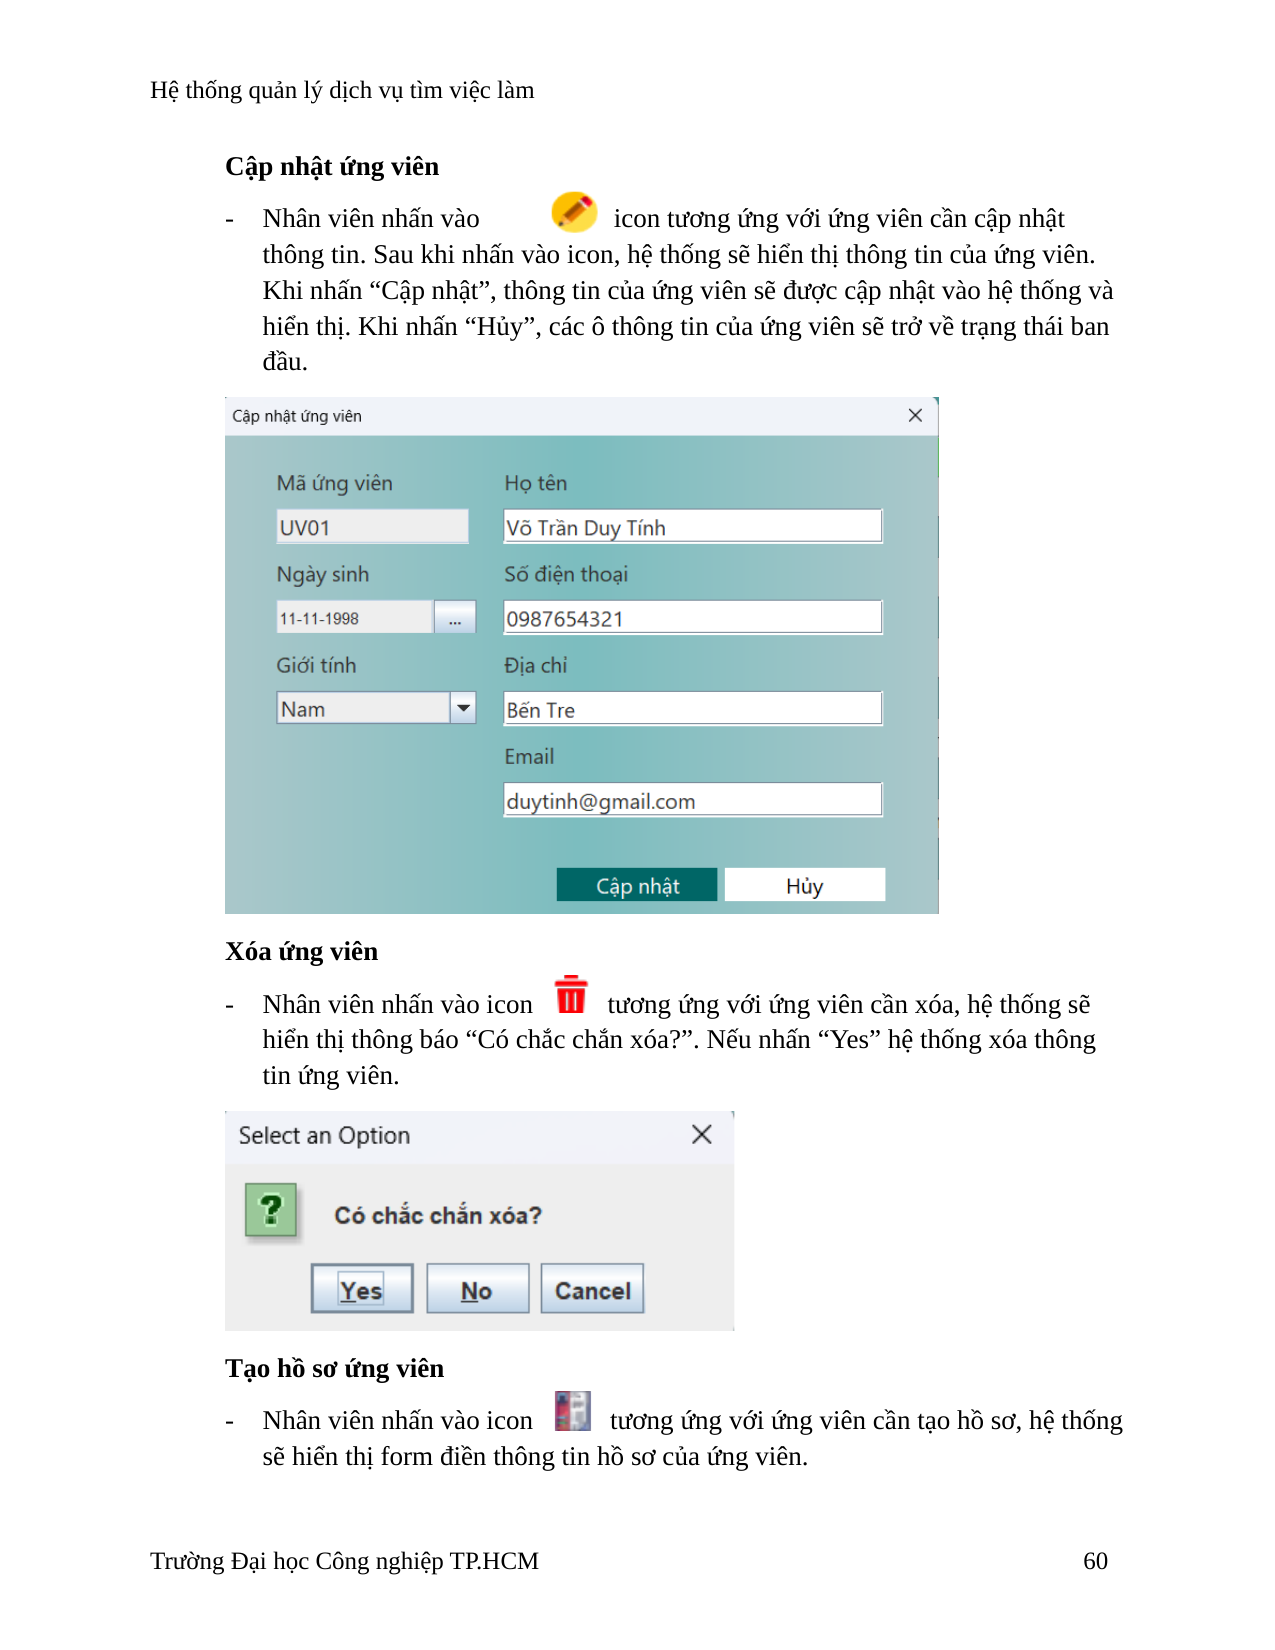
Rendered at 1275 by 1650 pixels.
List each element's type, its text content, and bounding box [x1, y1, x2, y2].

list Nhân viên nhấn vào icon tương ứng với ứng viên cần tạo hồ sơ, hệ thống sẽ hiển thị form điền thông tin hồ sơ của ứng viên. [225, 1404, 1125, 1471]
picture [225, 397, 939, 914]
picture [552, 192, 597, 232]
picture [225, 1111, 735, 1331]
picture [553, 1391, 591, 1429]
text Cập nhật ứng viên [150, 150, 1125, 181]
text Xóa ứng viên [225, 935, 1125, 967]
picture [554, 975, 591, 1013]
text Tạo hồ sơ ứng viên [225, 1352, 1125, 1383]
list Nhân viên nhấn vào icon tương ứng với ứng viên cần cập nhật thông tin. Sau khi nhấn vào icon, hệ thống sẽ hiển thị thông tin của ứng viên. Khi nhấn “Cập nhật”, thông tin của ứng viên sẽ được cập nhật vào hệ thống và hiển thị. Khi nhấn “Hủy”, các ô thông tin của ứng viên sẽ trở về trạng thái ban đầu. [225, 202, 1125, 376]
list Nhân viên nhấn vào icon tương ứng với ứng viên cần xóa, hệ thống sẽ hiển thị thông báo “Có chắc chắn xóa?”. Nếu nhấn “Yes” hệ thống xóa thông tin ứng viên. [225, 988, 1125, 1090]
